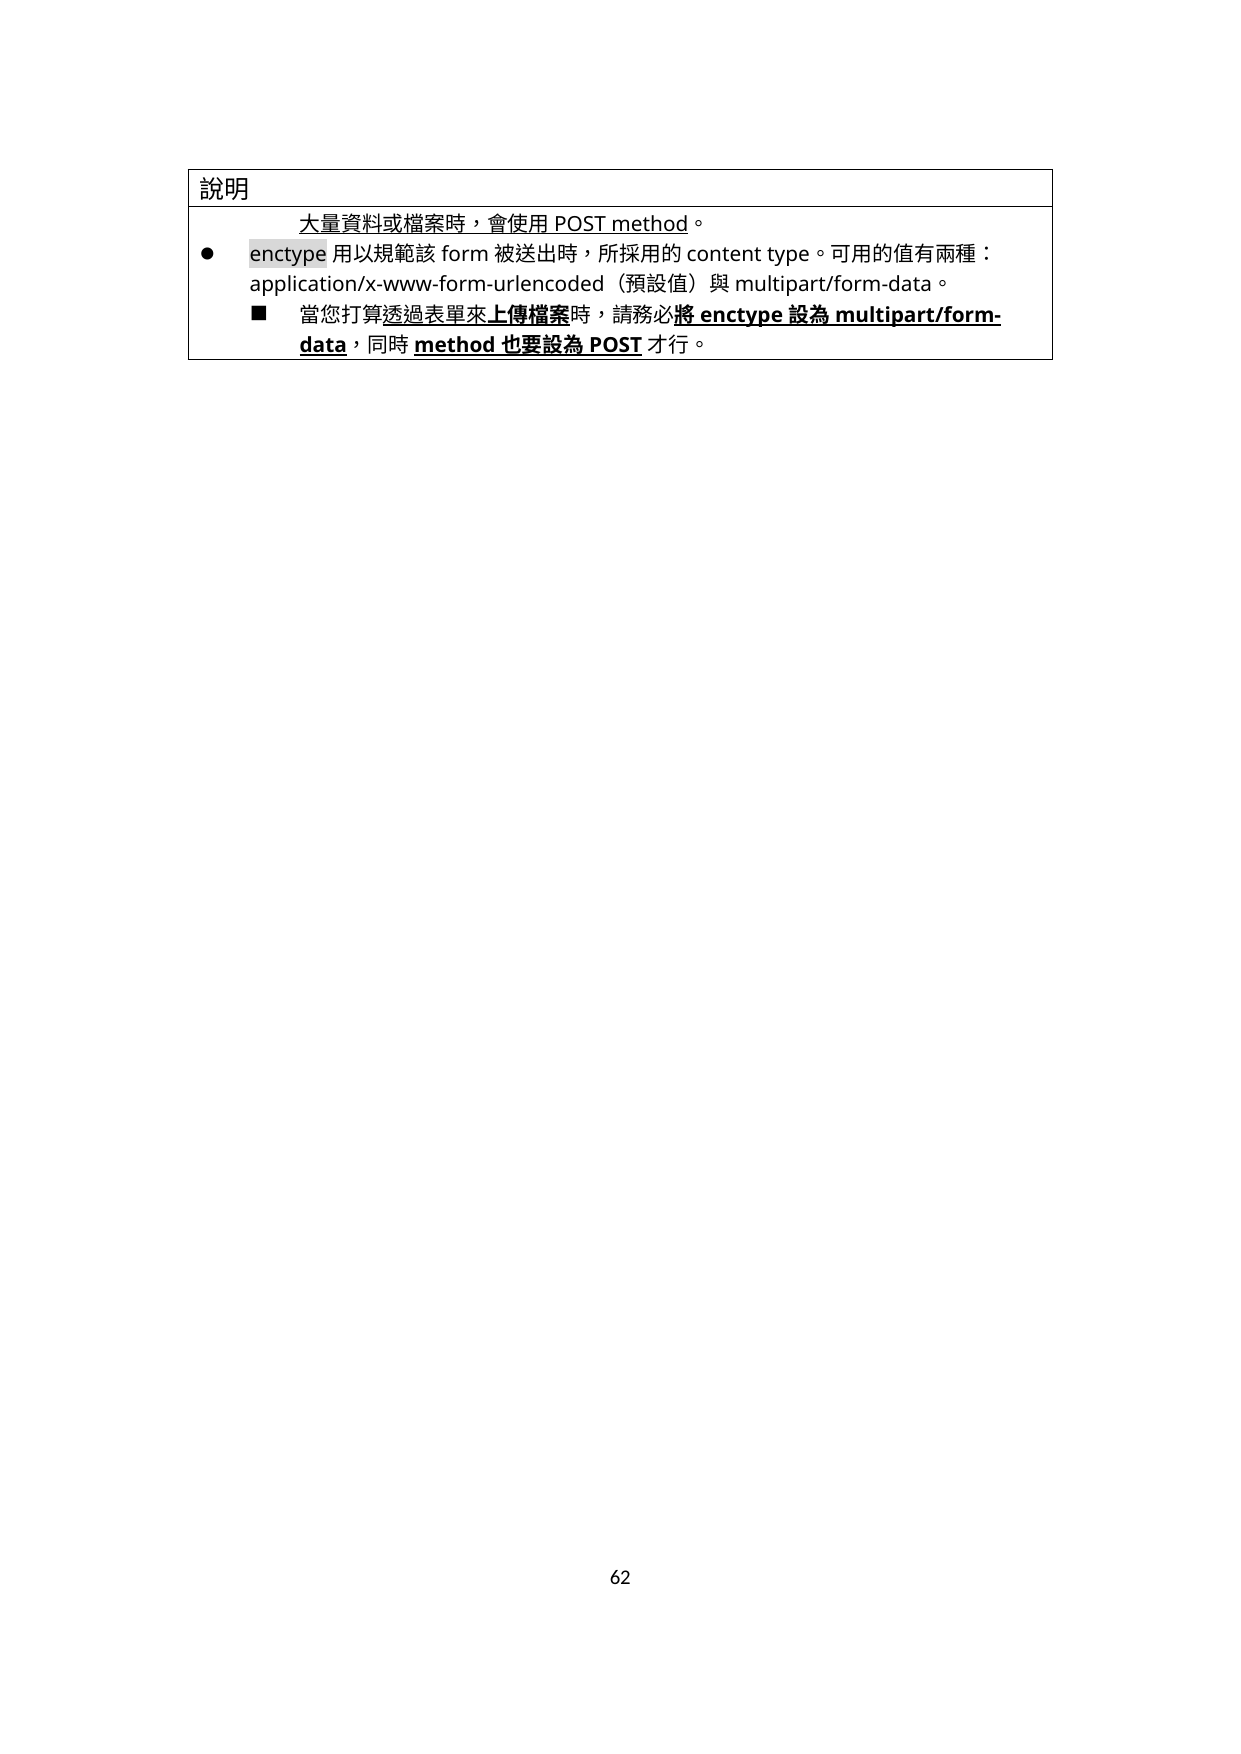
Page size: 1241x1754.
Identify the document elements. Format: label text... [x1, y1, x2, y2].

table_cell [189, 207, 1052, 359]
table_header 說明 [189, 170, 1052, 206]
